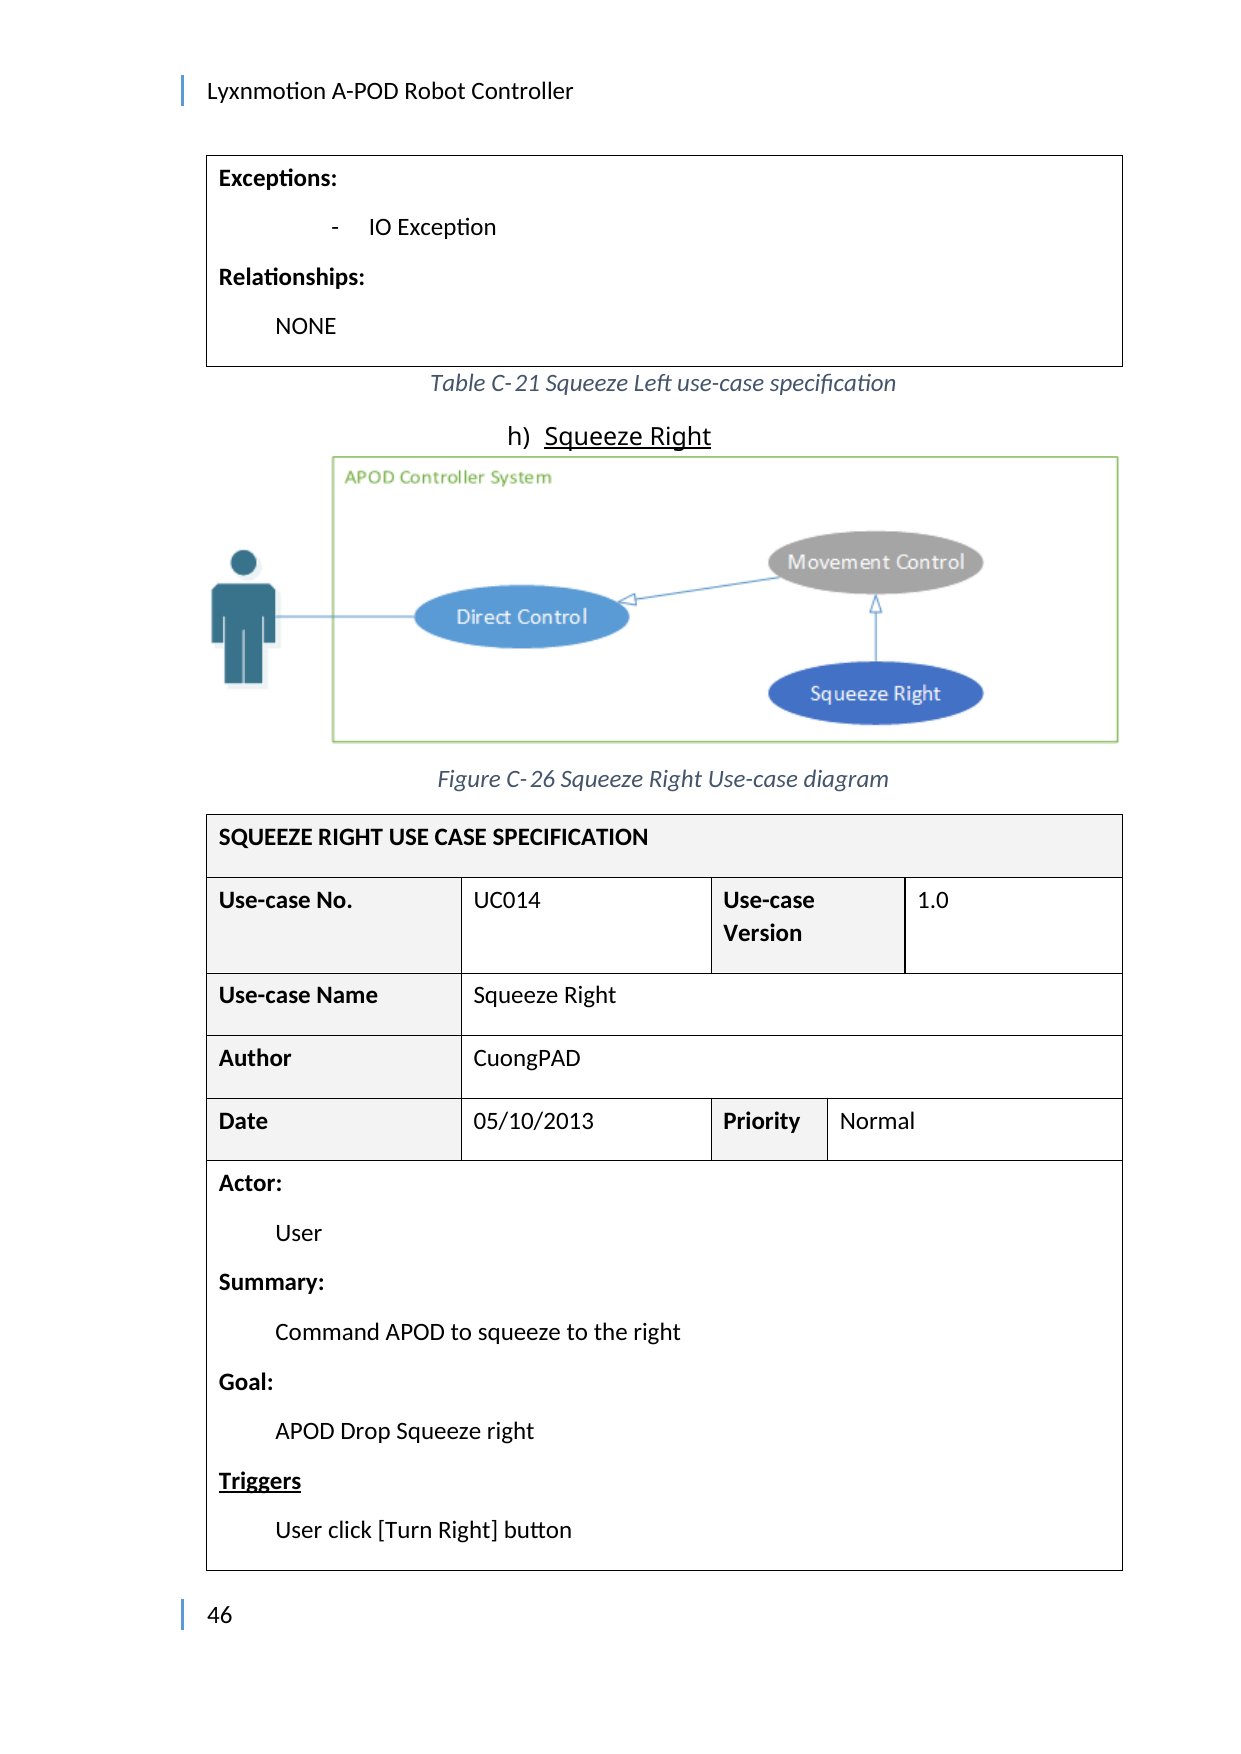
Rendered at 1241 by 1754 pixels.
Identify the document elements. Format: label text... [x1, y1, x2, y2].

table_cell Use-case Name [207, 974, 461, 1035]
table_cell Priority [712, 1099, 827, 1160]
table_cell 1.0 [906, 878, 1122, 972]
table_cell Use-case No. [207, 878, 461, 972]
picture [206, 455, 1123, 744]
table_header SQUEEZE RIGHT USE CASE SPECIFICATION [207, 815, 1122, 877]
table_cell UC014 [462, 878, 711, 972]
table_cell Date [207, 1099, 461, 1160]
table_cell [207, 156, 1122, 366]
table_cell Normal [828, 1099, 1122, 1160]
table_cell 05/10/2013 [462, 1099, 711, 1160]
table_cell Squeeze Right [462, 974, 1122, 1035]
table_cell Use-case Version [712, 878, 904, 972]
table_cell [207, 1161, 1122, 1570]
subtitle Squeeze Right [507, 418, 1122, 452]
table_cell Author [207, 1036, 461, 1098]
table_cell CuongPAD [462, 1036, 1122, 1098]
